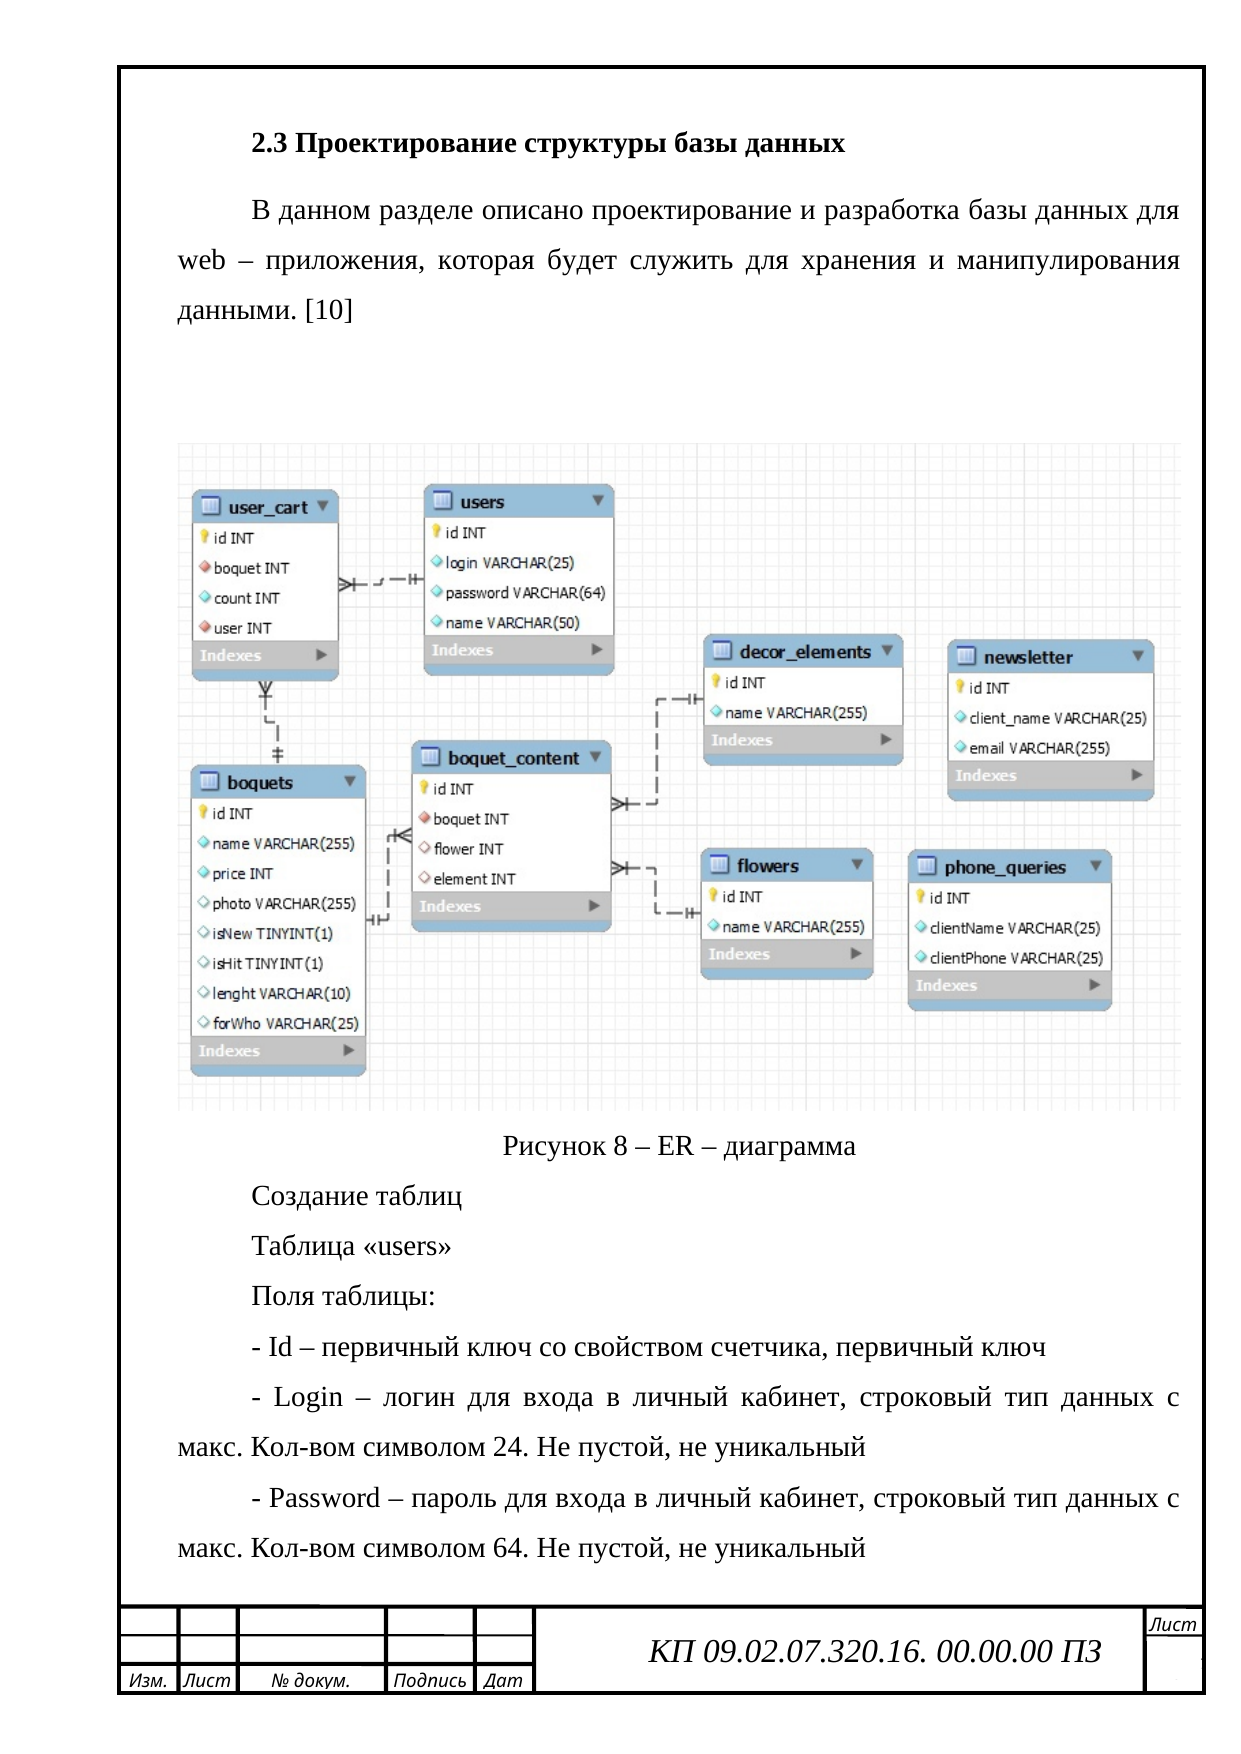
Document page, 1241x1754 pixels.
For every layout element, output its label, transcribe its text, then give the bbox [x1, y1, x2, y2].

subtitle 2.3 Проектирование структуры базы данных [177, 125, 1181, 158]
text - Id – первичный ключ со свойством счетчика, первичный ключ [177, 1329, 1181, 1362]
text Поля таблицы: [177, 1278, 1181, 1312]
picture [177, 443, 1182, 1111]
text Таблица «users» [177, 1228, 1181, 1262]
text - Login – логин для входа в личный кабинет, строковый тип данных с макс. Кол-вом символом 24. Не пустой, не уникальный [177, 1379, 1181, 1463]
text В данном разделе описано проектирование и разработка базы данных для web – приложения, которая будет служить для хранения и манипулирования данными. [10] [177, 192, 1181, 326]
text Создание таблиц [177, 1178, 1181, 1211]
text Рисунок 8 – ER – диаграмма [177, 1128, 1181, 1161]
text - Password – пароль для входа в личный кабинет, строковый тип данных с макс. Кол-вом символом 64. Не пустой, не уникальный [177, 1480, 1181, 1564]
